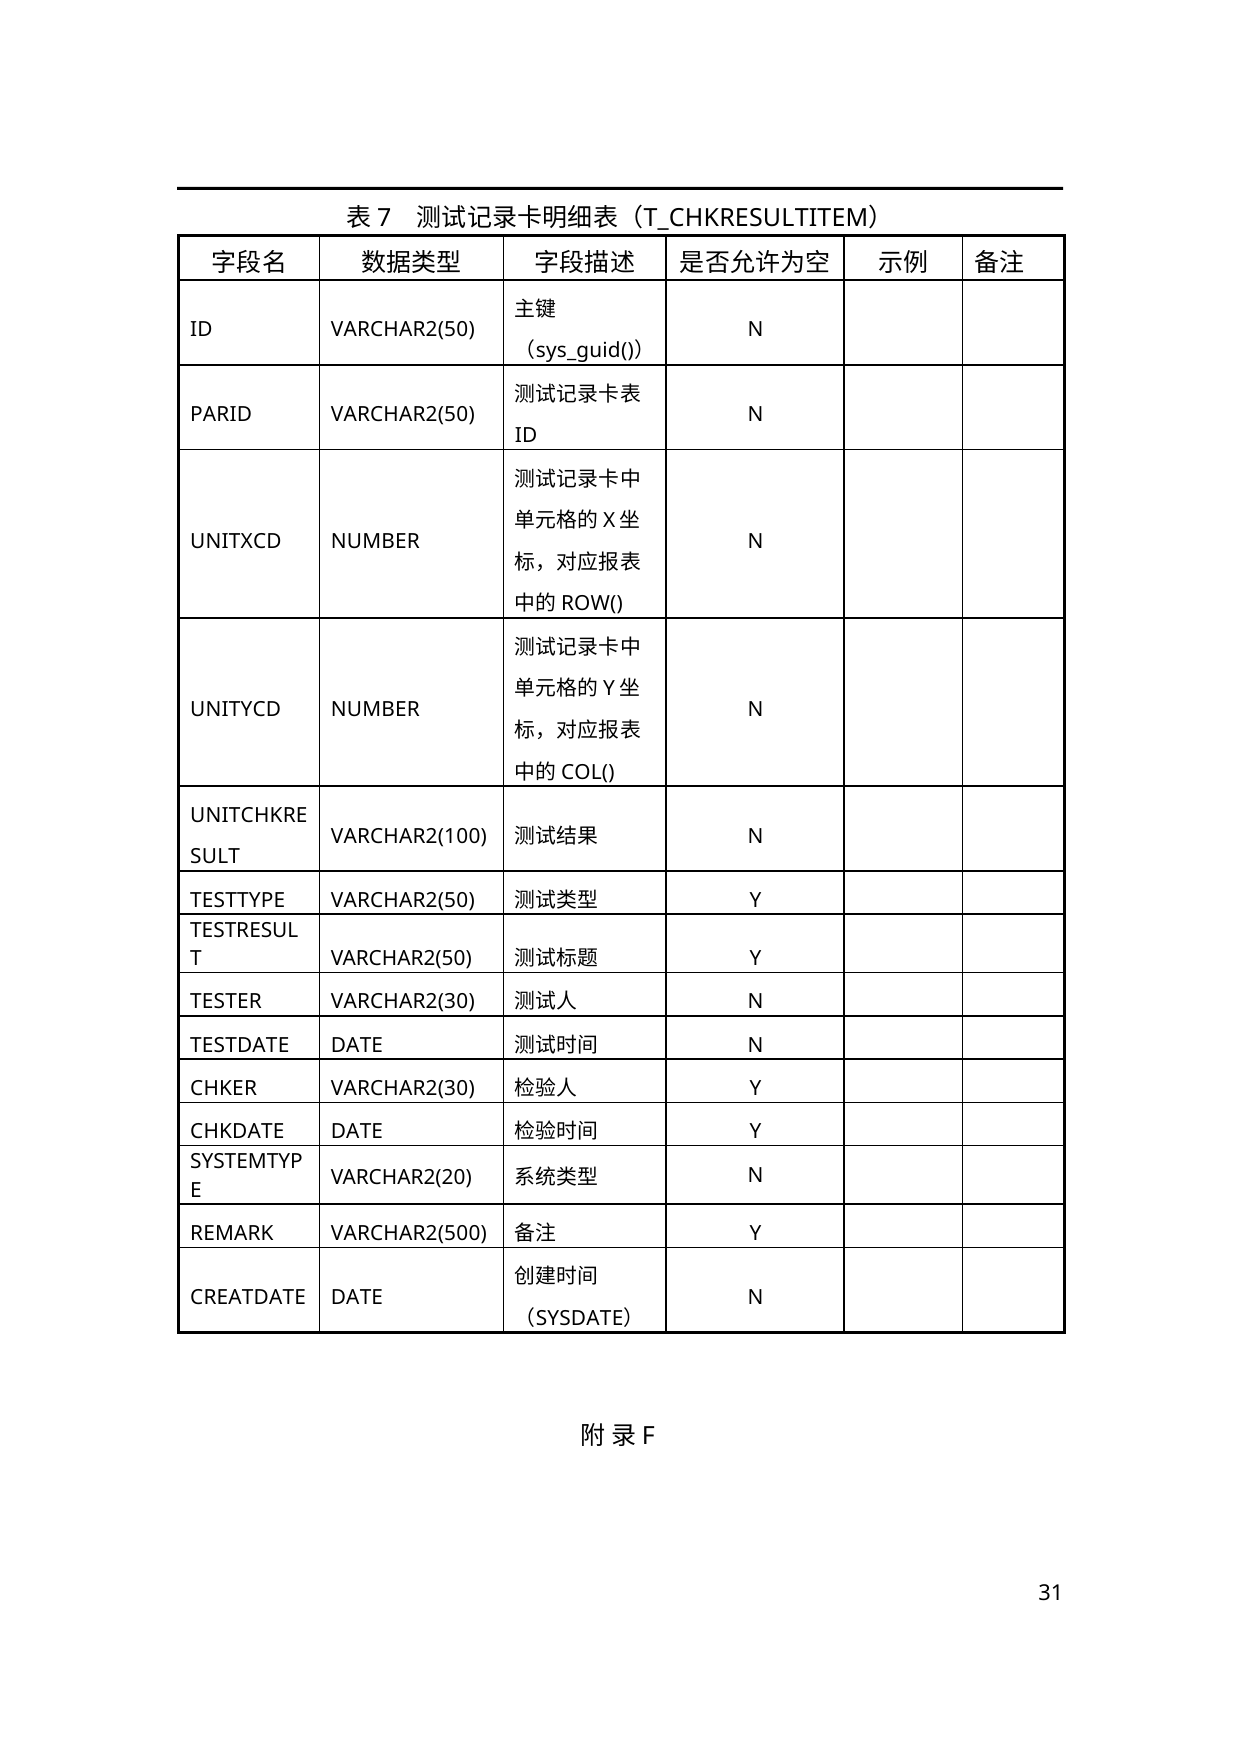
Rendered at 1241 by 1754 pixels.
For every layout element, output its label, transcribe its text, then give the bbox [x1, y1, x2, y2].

table_cell VARCHAR2(500) [320, 1205, 503, 1246]
table_cell DATE [320, 1017, 503, 1058]
table_cell [845, 281, 962, 364]
table_cell TESTRESULT [180, 915, 319, 972]
table_cell 测试结果 [504, 787, 665, 870]
table_cell VARCHAR2(50) [320, 872, 503, 913]
table_cell N [667, 1146, 843, 1203]
table_cell N [667, 450, 843, 617]
table_header 字段名 [180, 237, 319, 279]
table_cell [963, 1017, 1063, 1058]
table_cell [963, 281, 1063, 364]
table_cell 测试类型 [504, 872, 665, 913]
table_cell [963, 366, 1063, 449]
table_cell CHKDATE [180, 1103, 319, 1145]
table_cell VARCHAR2(20) [320, 1146, 503, 1203]
table_cell [845, 787, 962, 870]
table_cell [963, 1103, 1063, 1145]
table_cell [963, 1205, 1063, 1246]
table_cell TESTTYPE [180, 872, 319, 913]
table_cell Y [667, 1103, 843, 1145]
table_cell DATE [320, 1103, 503, 1145]
table_cell 测试记录卡表ID [504, 366, 665, 449]
table_cell N [667, 787, 843, 870]
table_header 是否允许为空 [667, 237, 843, 279]
text 表7 测试记录卡明细表（T_CHKRESULTITEM） [177, 192, 1063, 234]
table_cell 创建时间（SYSDATE） [504, 1248, 665, 1331]
table_cell [963, 1060, 1063, 1101]
table_header 字段描述 [504, 237, 665, 279]
table_cell VARCHAR2(100) [320, 787, 503, 870]
table_cell 检验时间 [504, 1103, 665, 1145]
table_cell 检验人 [504, 1060, 665, 1101]
table_cell 测试时间 [504, 1017, 665, 1058]
table_cell TESTER [180, 973, 319, 1015]
table_header 示例 [845, 237, 962, 279]
table_cell SYSTEMTYPE [180, 1146, 319, 1203]
table_cell [963, 619, 1063, 785]
table_cell [963, 915, 1063, 972]
table_cell 测试记录卡中单元格的Y坐标，对应报表中的COL() [504, 619, 665, 785]
table_cell 测试人 [504, 973, 665, 1015]
table_cell VARCHAR2(50) [320, 915, 503, 972]
table_cell CREATDATE [180, 1248, 319, 1331]
table_cell Y [667, 915, 843, 972]
table_cell Y [667, 872, 843, 913]
table_cell N [667, 619, 843, 785]
table_cell N [667, 1017, 843, 1058]
table_cell [845, 973, 962, 1015]
table_cell [963, 872, 1063, 913]
table_cell [845, 1060, 962, 1101]
table_cell REMARK [180, 1205, 319, 1246]
table_cell ID [180, 281, 319, 364]
table_header 备注 [963, 237, 1063, 279]
table_cell N [667, 973, 843, 1015]
table_cell 测试标题 [504, 915, 665, 972]
table_cell [845, 1017, 962, 1058]
table_cell 系统类型 [504, 1146, 665, 1203]
table_cell UNITCHKRESULT [180, 787, 319, 870]
table_cell Y [667, 1205, 843, 1246]
table_cell [963, 973, 1063, 1015]
table_cell [845, 450, 962, 617]
table_cell [845, 1205, 962, 1246]
table_cell UNITXCD [180, 450, 319, 617]
table_cell 测试记录卡中单元格的X坐标，对应报表中的ROW() [504, 450, 665, 617]
table_cell N [667, 366, 843, 449]
table_cell [845, 1103, 962, 1145]
table_cell VARCHAR2(30) [320, 1060, 503, 1101]
table_cell [845, 366, 962, 449]
table_cell [845, 1146, 962, 1203]
table_cell [845, 915, 962, 972]
table_cell 备注 [504, 1205, 665, 1246]
table_cell N [667, 281, 843, 364]
table_cell NUMBER [320, 619, 503, 785]
table_cell CHKER [180, 1060, 319, 1101]
table_cell VARCHAR2(50) [320, 366, 503, 449]
table_cell 主键（sys_guid()） [504, 281, 665, 364]
table_cell VARCHAR2(50) [320, 281, 503, 364]
table_cell NUMBER [320, 450, 503, 617]
table_cell Y [667, 1060, 843, 1101]
table_cell UNITYCD [180, 619, 319, 785]
table_cell N [667, 1248, 843, 1331]
table_cell [963, 450, 1063, 617]
table_header 数据类型 [320, 237, 503, 279]
table_cell [845, 619, 962, 785]
table_cell [963, 1248, 1063, 1331]
table_cell DATE [320, 1248, 503, 1331]
table_cell [845, 1248, 962, 1331]
table_cell PARID [180, 366, 319, 449]
table_cell [963, 787, 1063, 870]
table_cell VARCHAR2(30) [320, 973, 503, 1015]
table_cell [963, 1146, 1063, 1203]
table_cell TESTDATE [180, 1017, 319, 1058]
table_cell [845, 872, 962, 913]
